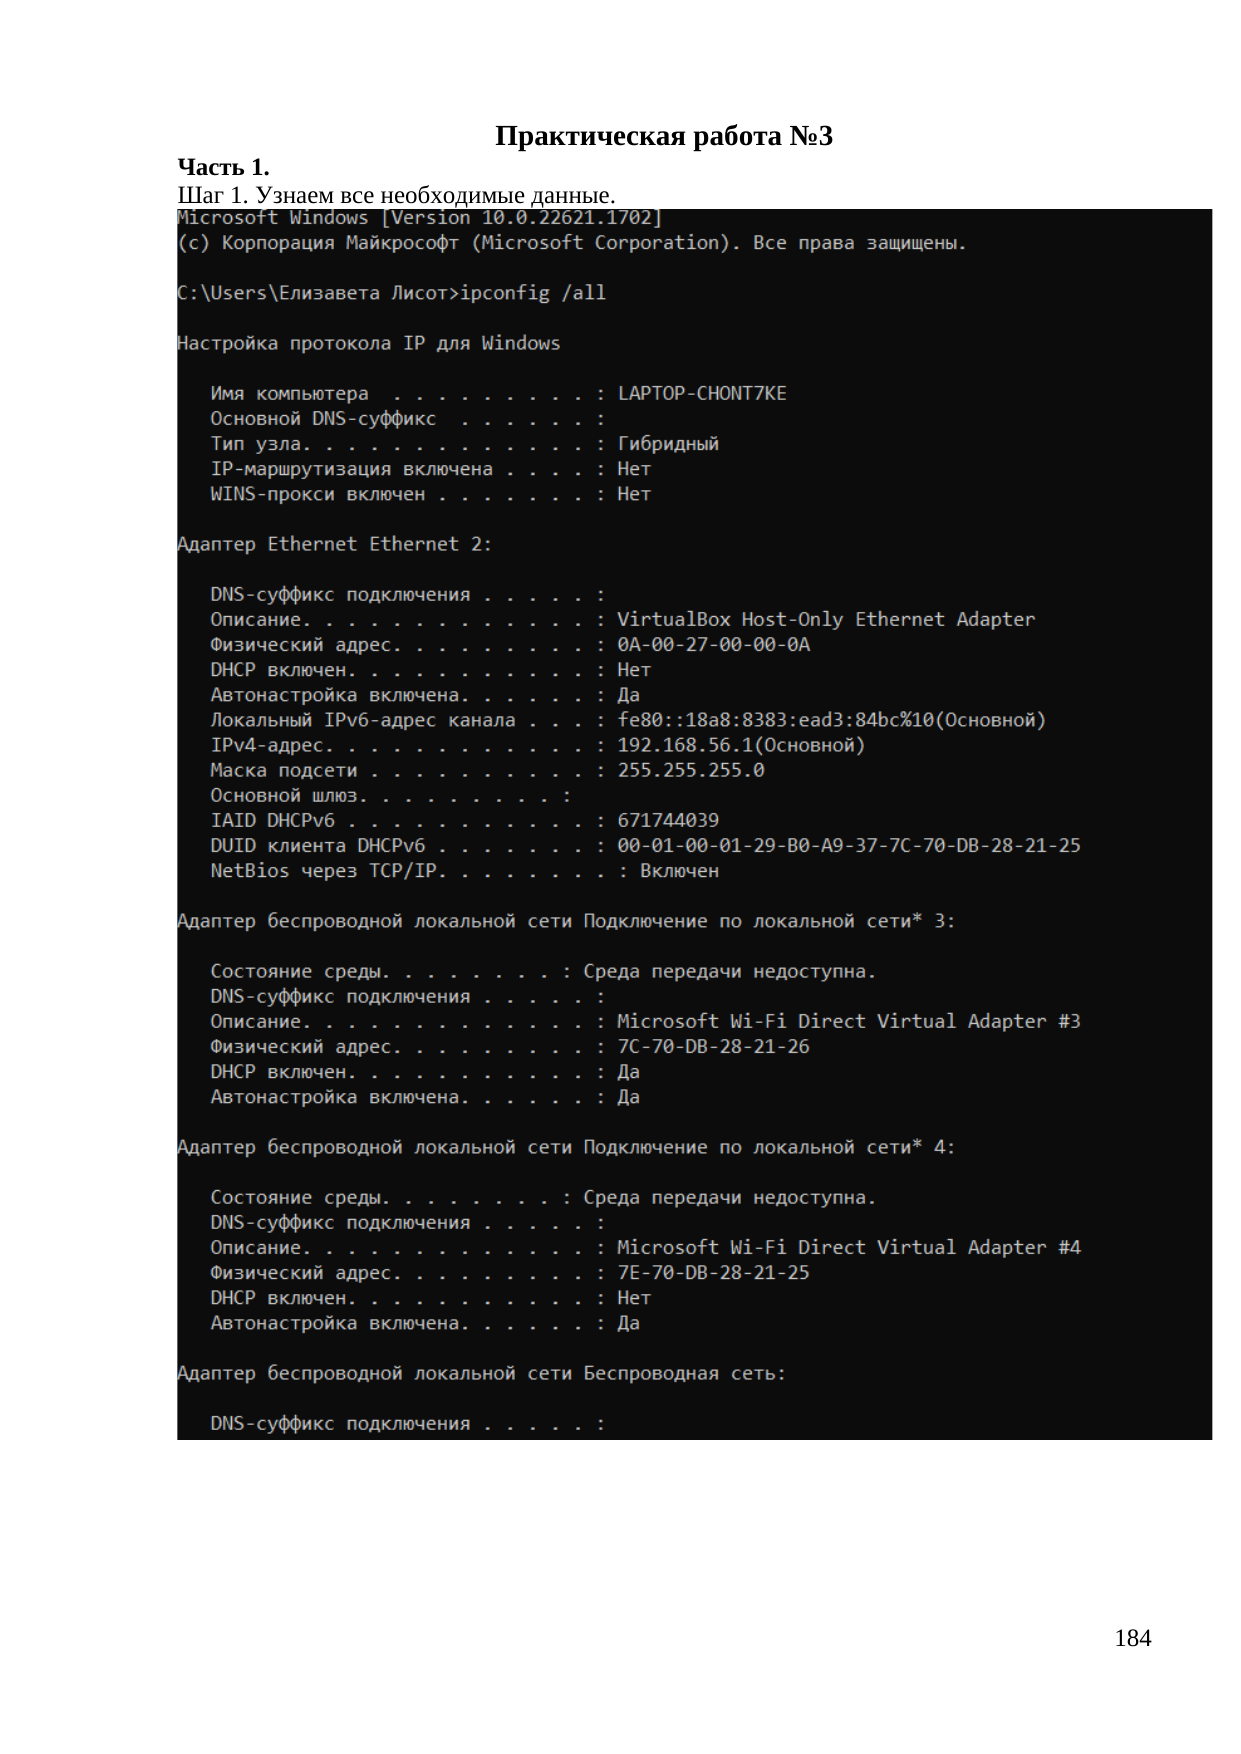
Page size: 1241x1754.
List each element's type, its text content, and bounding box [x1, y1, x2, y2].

picture [177, 209, 1213, 1440]
text Часть 1. [177, 152, 1152, 180]
text Шаг 1. Узнаем все необходимые данные. [177, 180, 1152, 209]
text Практическая работа №3 [177, 118, 1152, 152]
